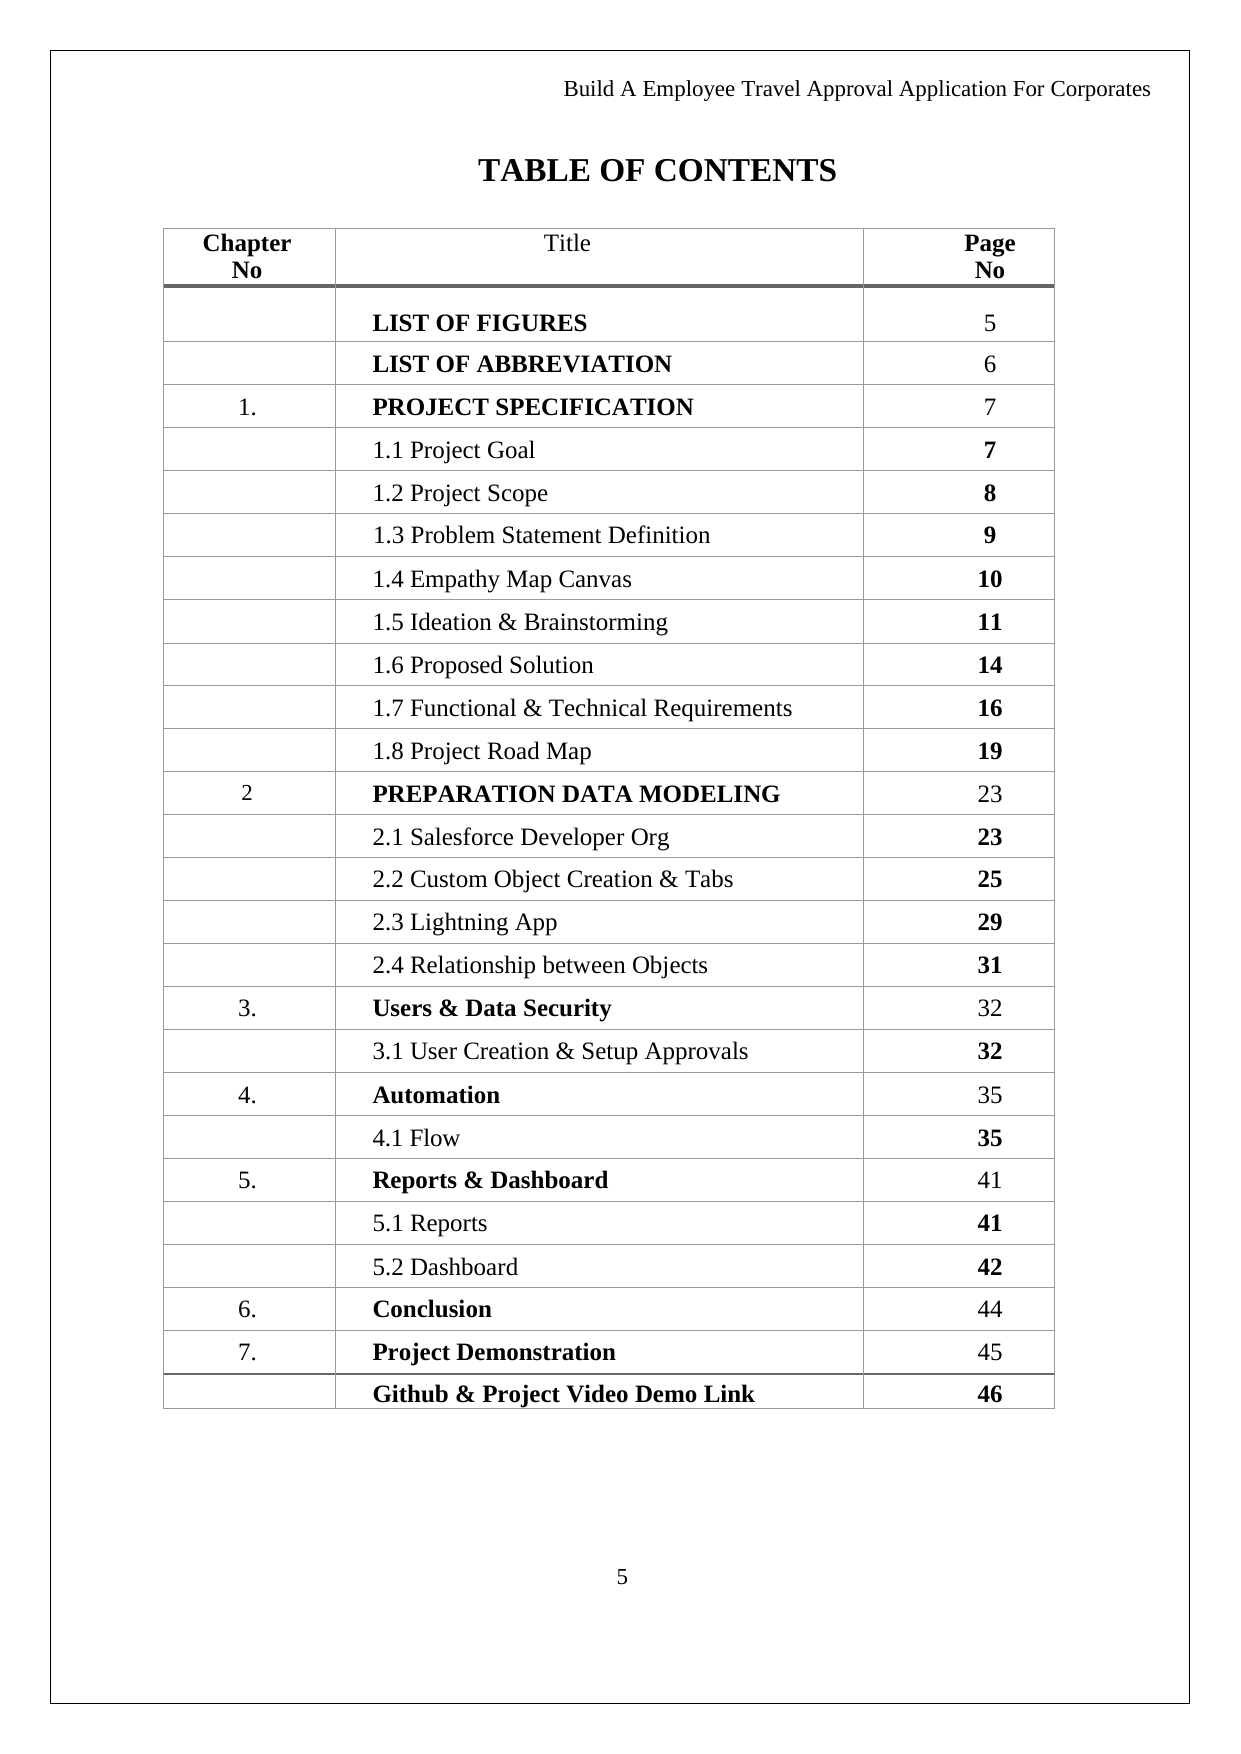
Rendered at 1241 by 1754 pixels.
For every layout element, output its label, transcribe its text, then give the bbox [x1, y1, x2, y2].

table_cell [164, 944, 335, 986]
table_cell [164, 1116, 335, 1158]
table_cell [164, 815, 335, 857]
table_cell 10 [864, 557, 1054, 599]
table_cell [164, 514, 335, 556]
table_cell Users & Data Security [336, 987, 863, 1029]
table_cell [164, 1202, 335, 1244]
table_cell 6. [164, 1288, 335, 1330]
table_cell 11 [864, 600, 1054, 642]
table_cell 35 [864, 1116, 1054, 1158]
table_cell 32 [864, 987, 1054, 1029]
table_cell 1.7 Functional & Technical Requirements [336, 686, 863, 728]
table_cell 19 [864, 729, 1054, 771]
table_cell 1.4 Empathy Map Canvas [336, 557, 863, 599]
table_header Title [336, 229, 863, 284]
table_cell 6 [864, 342, 1054, 384]
table_cell 41 [864, 1202, 1054, 1244]
table_cell 32 [864, 1030, 1054, 1072]
table_cell 7 [864, 385, 1054, 427]
table_cell 5. [164, 1159, 335, 1201]
table_cell 2.3 Lightning App [336, 901, 863, 943]
table_cell [164, 901, 335, 943]
table_cell PREPARATION DATA MODELING [336, 772, 863, 814]
table_cell [164, 686, 335, 728]
table_cell 31 [864, 944, 1054, 986]
table_cell 4. [164, 1073, 335, 1115]
table_cell 8 [864, 471, 1054, 513]
table_cell 2.1 Salesforce Developer Org [336, 815, 863, 857]
table_cell [164, 858, 335, 900]
table_cell 1.5 Ideation & Brainstorming [336, 600, 863, 642]
table_cell PROJECT SPECIFICATION [336, 385, 863, 427]
table_cell 44 [864, 1288, 1054, 1330]
table_cell 2 [164, 772, 335, 814]
table_cell 1.3 Problem Statement Definition [336, 514, 863, 556]
table_cell 2.4 Relationship between Objects [336, 944, 863, 986]
table_cell [164, 471, 335, 513]
table_cell 23 [864, 815, 1054, 857]
table_cell 14 [864, 644, 1054, 685]
table_cell 5.2 Dashboard [336, 1245, 863, 1287]
table_cell 1.2 Project Scope [336, 471, 863, 513]
table_cell 1. [164, 385, 335, 427]
table_cell [164, 288, 335, 341]
table_cell 9 [864, 514, 1054, 556]
table_cell 4.1 Flow [336, 1116, 863, 1158]
table_cell [164, 600, 335, 642]
table_header Page No [864, 229, 1054, 284]
table_cell 29 [864, 901, 1054, 943]
table_cell Github & Project Video Demo Link [336, 1375, 863, 1408]
table_cell 1.1 Project Goal [336, 428, 863, 470]
table_cell 3.1 User Creation & Setup Approvals [336, 1030, 863, 1072]
table_cell 42 [864, 1245, 1054, 1287]
table_cell 5 [864, 288, 1054, 341]
table_cell LIST OF ABBREVIATION [336, 342, 863, 384]
table_cell LIST OF FIGURES [336, 288, 863, 341]
table_cell Reports & Dashboard [336, 1159, 863, 1201]
table_cell Project Demonstration [336, 1331, 863, 1373]
table_cell 23 [864, 772, 1054, 814]
table_cell [164, 342, 335, 384]
table_cell 7. [164, 1331, 335, 1373]
table_cell Automation [336, 1073, 863, 1115]
table_cell [164, 557, 335, 599]
table_cell 1.6 Proposed Solution [336, 644, 863, 685]
table_cell [164, 1245, 335, 1287]
table_cell 45 [864, 1331, 1054, 1373]
table_cell 2.2 Custom Object Creation & Tabs [336, 858, 863, 900]
table_cell 16 [864, 686, 1054, 728]
table_cell 46 [864, 1375, 1054, 1408]
table_cell 25 [864, 858, 1054, 900]
table_cell [164, 428, 335, 470]
table_cell 1.8 Project Road Map [336, 729, 863, 771]
table_cell 5.1 Reports [336, 1202, 863, 1244]
table_cell [164, 1375, 335, 1408]
table_cell 3. [164, 987, 335, 1029]
table_cell Conclusion [336, 1288, 863, 1330]
table_cell 35 [864, 1073, 1054, 1115]
table_header Chapter No [164, 229, 335, 284]
table_cell [164, 1030, 335, 1072]
text TABLE OF CONTENTS [431, 150, 884, 188]
table_cell [164, 729, 335, 771]
table_cell 7 [864, 428, 1054, 470]
table_cell 41 [864, 1159, 1054, 1201]
table_cell [164, 644, 335, 685]
